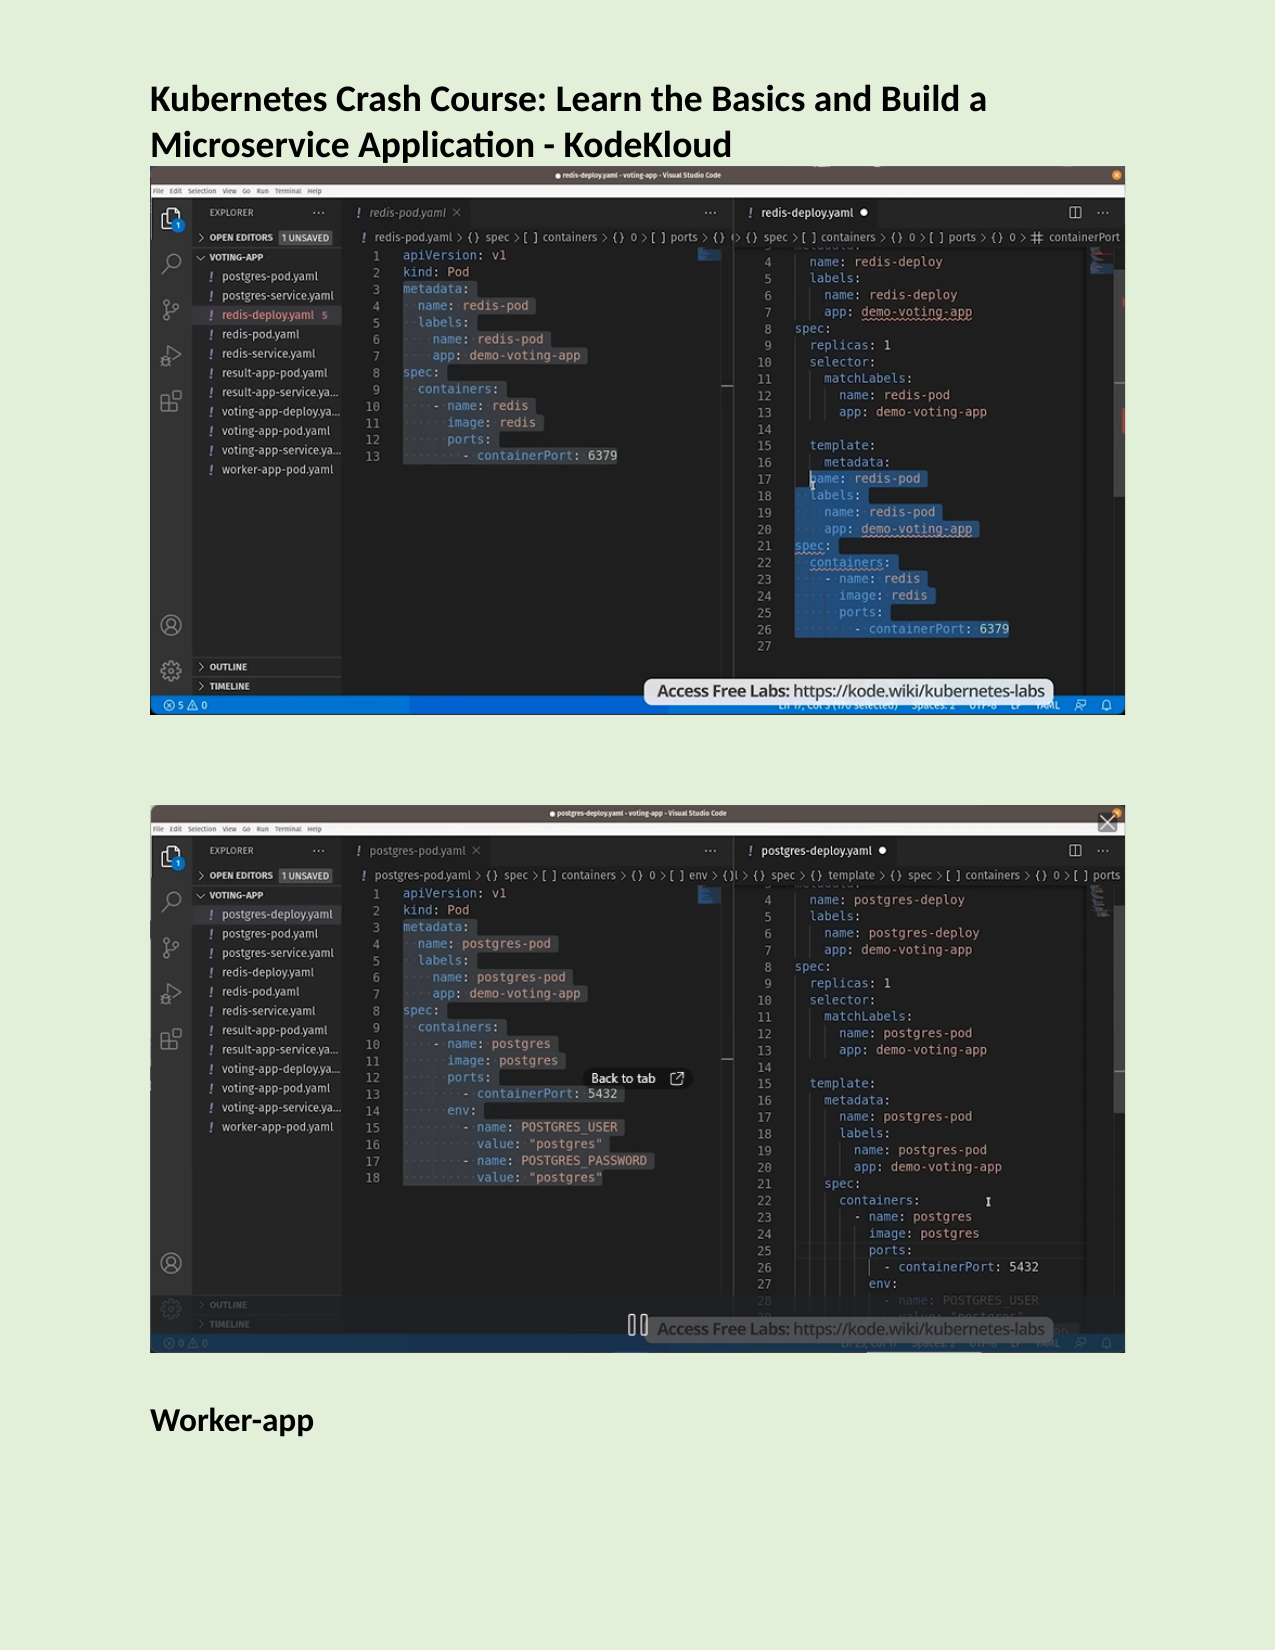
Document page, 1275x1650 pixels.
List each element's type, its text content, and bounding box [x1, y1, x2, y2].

text Worker-app [150, 1399, 1125, 1440]
picture [150, 805, 1125, 1353]
picture [150, 166, 1125, 715]
